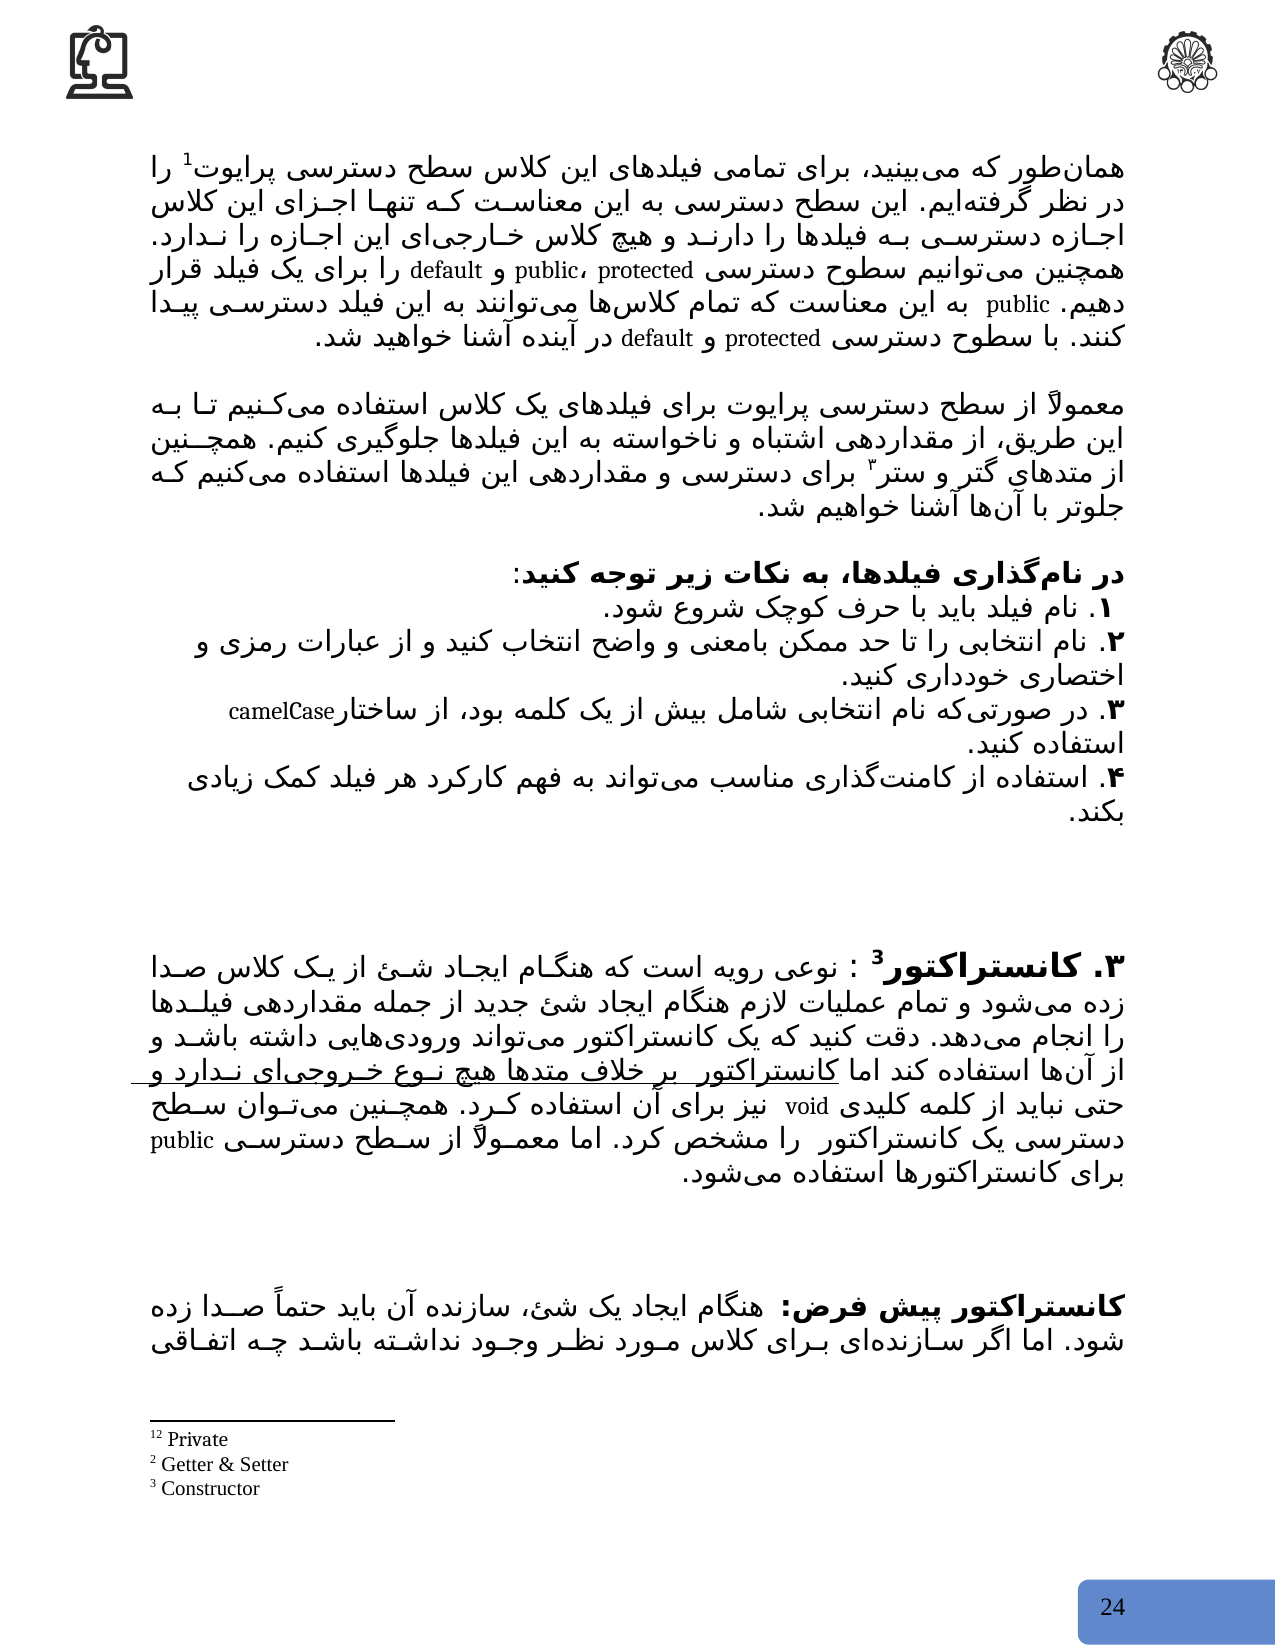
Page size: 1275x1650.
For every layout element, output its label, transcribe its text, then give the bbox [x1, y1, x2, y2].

text معمولاً از سطح دسترسی پرایوت برای فیلد‌های یک کلاس استفاده می‌کنیم تا به این طریق، از مقداردهی اشتباه و ناخواسته به این فیلدها جلوگیری کنیم. همچنین از متد‌های گتر و ستر۳برای دسترسی و مقداردهی این فیلدها استفاده می‌کنیم که جلوتر با آن‌ها آشنا خواهیم شد. [150, 387, 1125, 523]
text در نام‌گذاری فیلدها، به نکات زیر توجه کنید: [150, 556, 1125, 590]
text ۳. کانستراکتور : نوعی رویه است که هنگام ایجاد شئ از یک کلاس صدا زده می‌شود و تمام عملیات‌ لازم هنگام ایجاد شئ جدید از جمله مقداردهی فیلد‌ها را انجام می‌دهد. دقت کنید که یک کانستراکتور می‌تواند ورودی‌هایی داشته باشد و از آن‌ها استفاده کند اما کانستراکتور بر خلاف متد‌ها هیچ نوع خروجی‌ای ندارد و حتی نباید از کلمه کلیدی void نیز برای آن استفاده کرد. همچنین می‌توان سطح دسترسی یک کانستراکتور را مشخص کرد. اما معمولاً از سطح دسترسی public برای کانستراکتورها استفاده می‌شود. [150, 947, 1125, 1189]
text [150, 1290, 1125, 1358]
text ۳. در صورتی‌که نام انتخابی شامل بیش از یک کلمه بود، از ساختار‌camelCase استفاده کنید. [150, 692, 1125, 760]
text ۲. نام انتخابی را تا حد ممکن بامعنی و واضح انتخاب کنید و از عبارات رمزی و اختصاری خودداری کنید. [150, 624, 1125, 692]
text ۴. استفاده از کامنت‌گذاری مناسب می‌تواند به فهم کارکرد هر فیلد کمک زیادی بکند. [150, 760, 1125, 828]
text ۱. نام فیلد باید با حرف کوچک شروع شود. [150, 590, 1125, 624]
text همان‌طور که می‌بینید، برای تمامی فیلدهای این کلاس سطح دسترسی پرایوت را در نظر گرفته‌ایم. این سطح دسترسی به این معناست که تنها اجزای این کلاس اجازه دسترسی به فیلد‌ها را دارند و هیچ کلاس خارجی‌ای این اجازه را ندارد. همچنین می‌توانیم سطوح دسترسی public، protected و default را برای یک فیلد قرار دهیم. public به این معناست که تمام کلاس‌ها می‌توانند به این فیلد دسترسی پیدا کنند. با سطوح دسترسی protected و default در آینده آشنا خواهید شد. [150, 150, 1125, 354]
